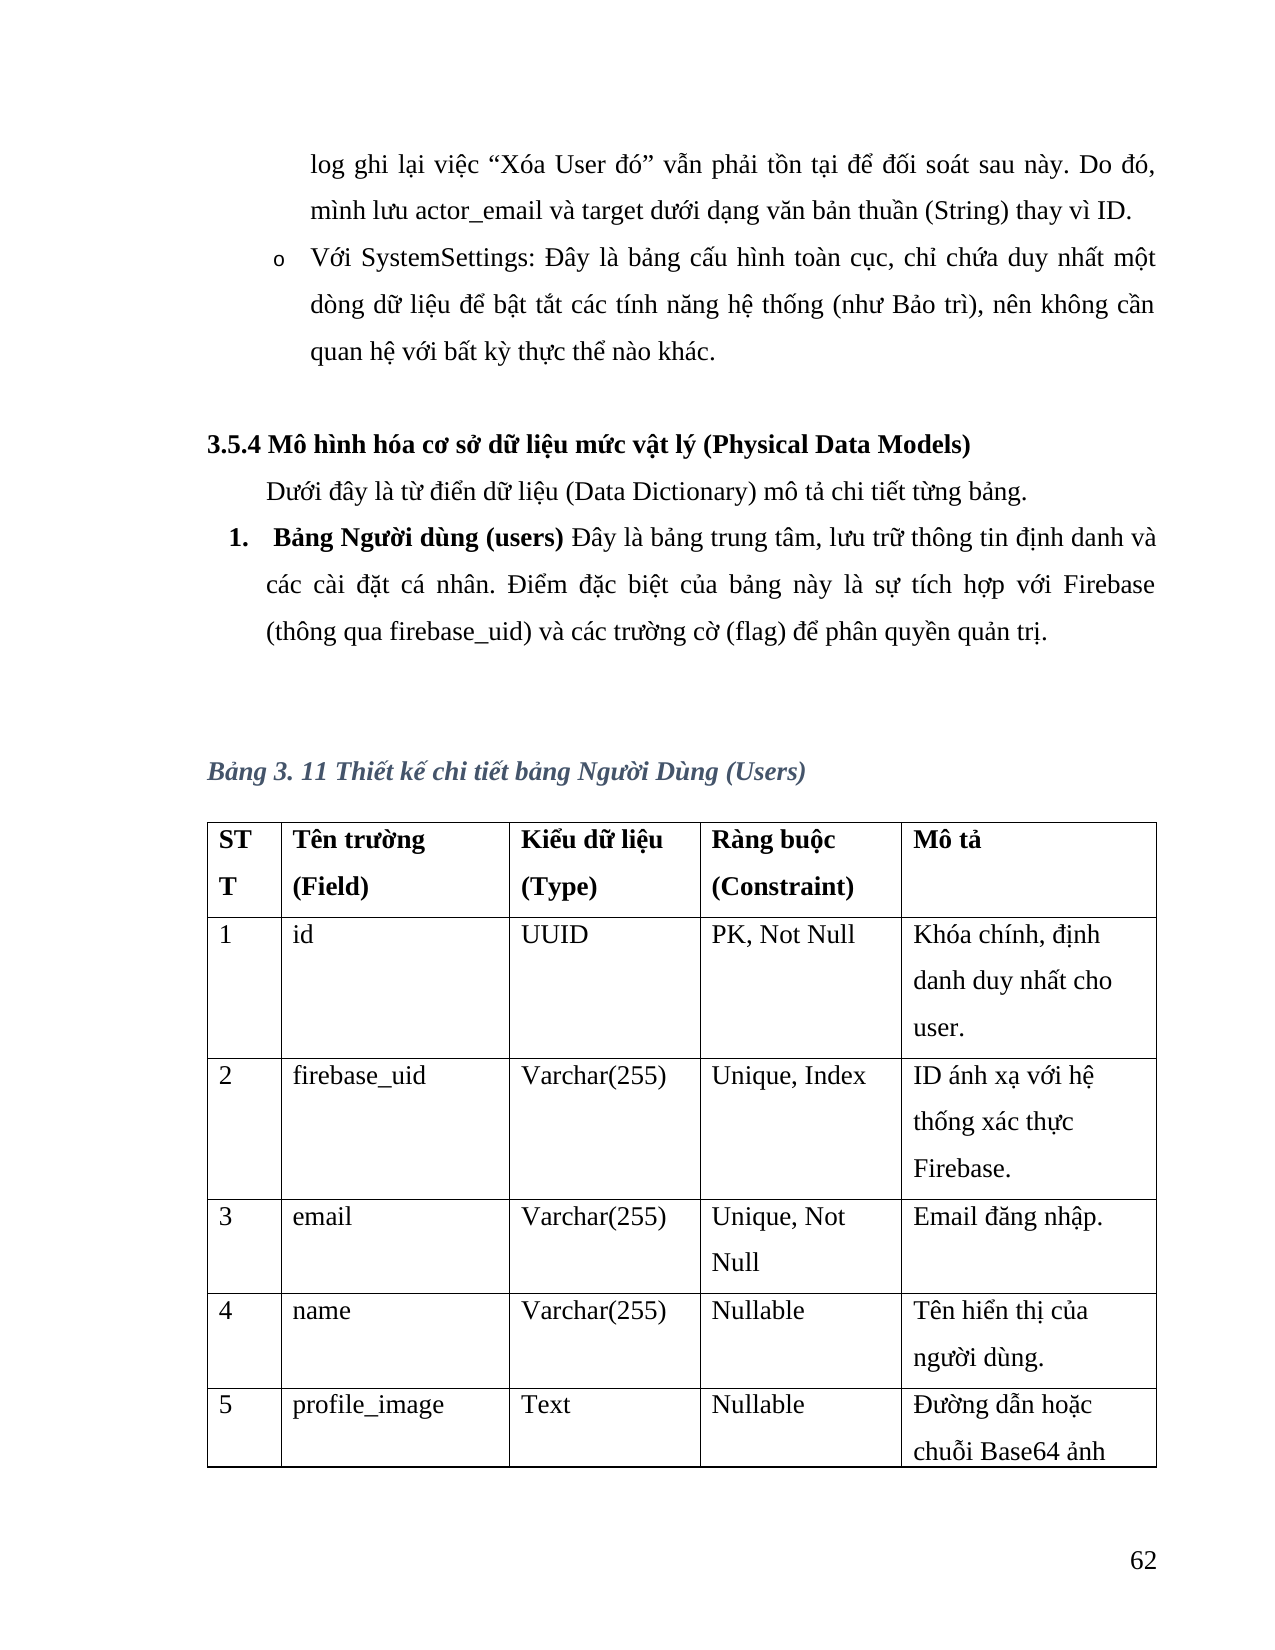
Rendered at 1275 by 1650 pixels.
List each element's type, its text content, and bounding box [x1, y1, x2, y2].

table_cell 3 [208, 1200, 281, 1293]
text Bảng 3. 11 Thiết kế chi tiết bảng Người Dùng (Users) [207, 755, 1157, 786]
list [273, 148, 1157, 226]
list Bảng Người dùng (users) Đây là bảng trung tâm, lưu trữ thông tin định danh và các cài đặt cá nhân. Điểm đặc biệt của bảng này là sự tích hợp với Firebase (thông qua firebase_uid) và các trường cờ (flag) để phân quyền quản trị. [228, 521, 1157, 646]
table_cell Email đăng nhập. [902, 1200, 1156, 1293]
table_cell Varchar(255) [510, 1294, 700, 1387]
table_cell Nullable [701, 1294, 901, 1387]
table_cell firebase_uid [282, 1059, 509, 1199]
text Dưới đây là từ điển dữ liệu (Data Dictionary) mô tả chi tiết từng bảng. [207, 475, 1157, 506]
table_cell ID ánh xạ với hệ thống xác thực Firebase. [902, 1059, 1156, 1199]
table_cell Nullable [701, 1389, 901, 1466]
table_cell Varchar(255) [510, 1200, 700, 1293]
table_cell id [282, 918, 509, 1058]
table_cell Varchar(255) [510, 1059, 700, 1199]
table_cell Text [510, 1389, 700, 1466]
table_header Tên trường (Field) [282, 823, 509, 917]
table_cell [902, 1389, 1156, 1466]
table_cell 4 [208, 1294, 281, 1387]
table_cell Tên hiển thị của người dùng. [902, 1294, 1156, 1387]
table_cell Khóa chính, định danh duy nhất cho user. [902, 918, 1156, 1058]
table_cell email [282, 1200, 509, 1293]
table_header STT [208, 823, 281, 917]
table_cell Unique, Index [701, 1059, 901, 1199]
table_cell profile_image [282, 1389, 509, 1466]
table_cell Unique, Not Null [701, 1200, 901, 1293]
list Với SystemSettings: Đây là bảng cấu hình toàn cục, chỉ chứa duy nhất một dòng dữ liệu để bật tắt các tính năng hệ thống (như Bảo trì), nên không cần quan hệ với bất kỳ thực thể nào khác. [273, 241, 1157, 366]
table_cell 2 [208, 1059, 281, 1199]
table_cell 1 [208, 918, 281, 1058]
table_header Kiểu dữ liệu (Type) [510, 823, 700, 917]
table_cell 5 [208, 1389, 281, 1466]
table_cell PK, Not Null [701, 918, 901, 1058]
table_header Ràng buộc (Constraint) [701, 823, 901, 917]
table_cell UUID [510, 918, 700, 1058]
text 3.5.4 Mô hình hóa cơ sở dữ liệu mức vật lý (Physical Data Models) [207, 428, 1157, 459]
table_header Mô tả [902, 823, 1156, 917]
table_cell name [282, 1294, 509, 1387]
